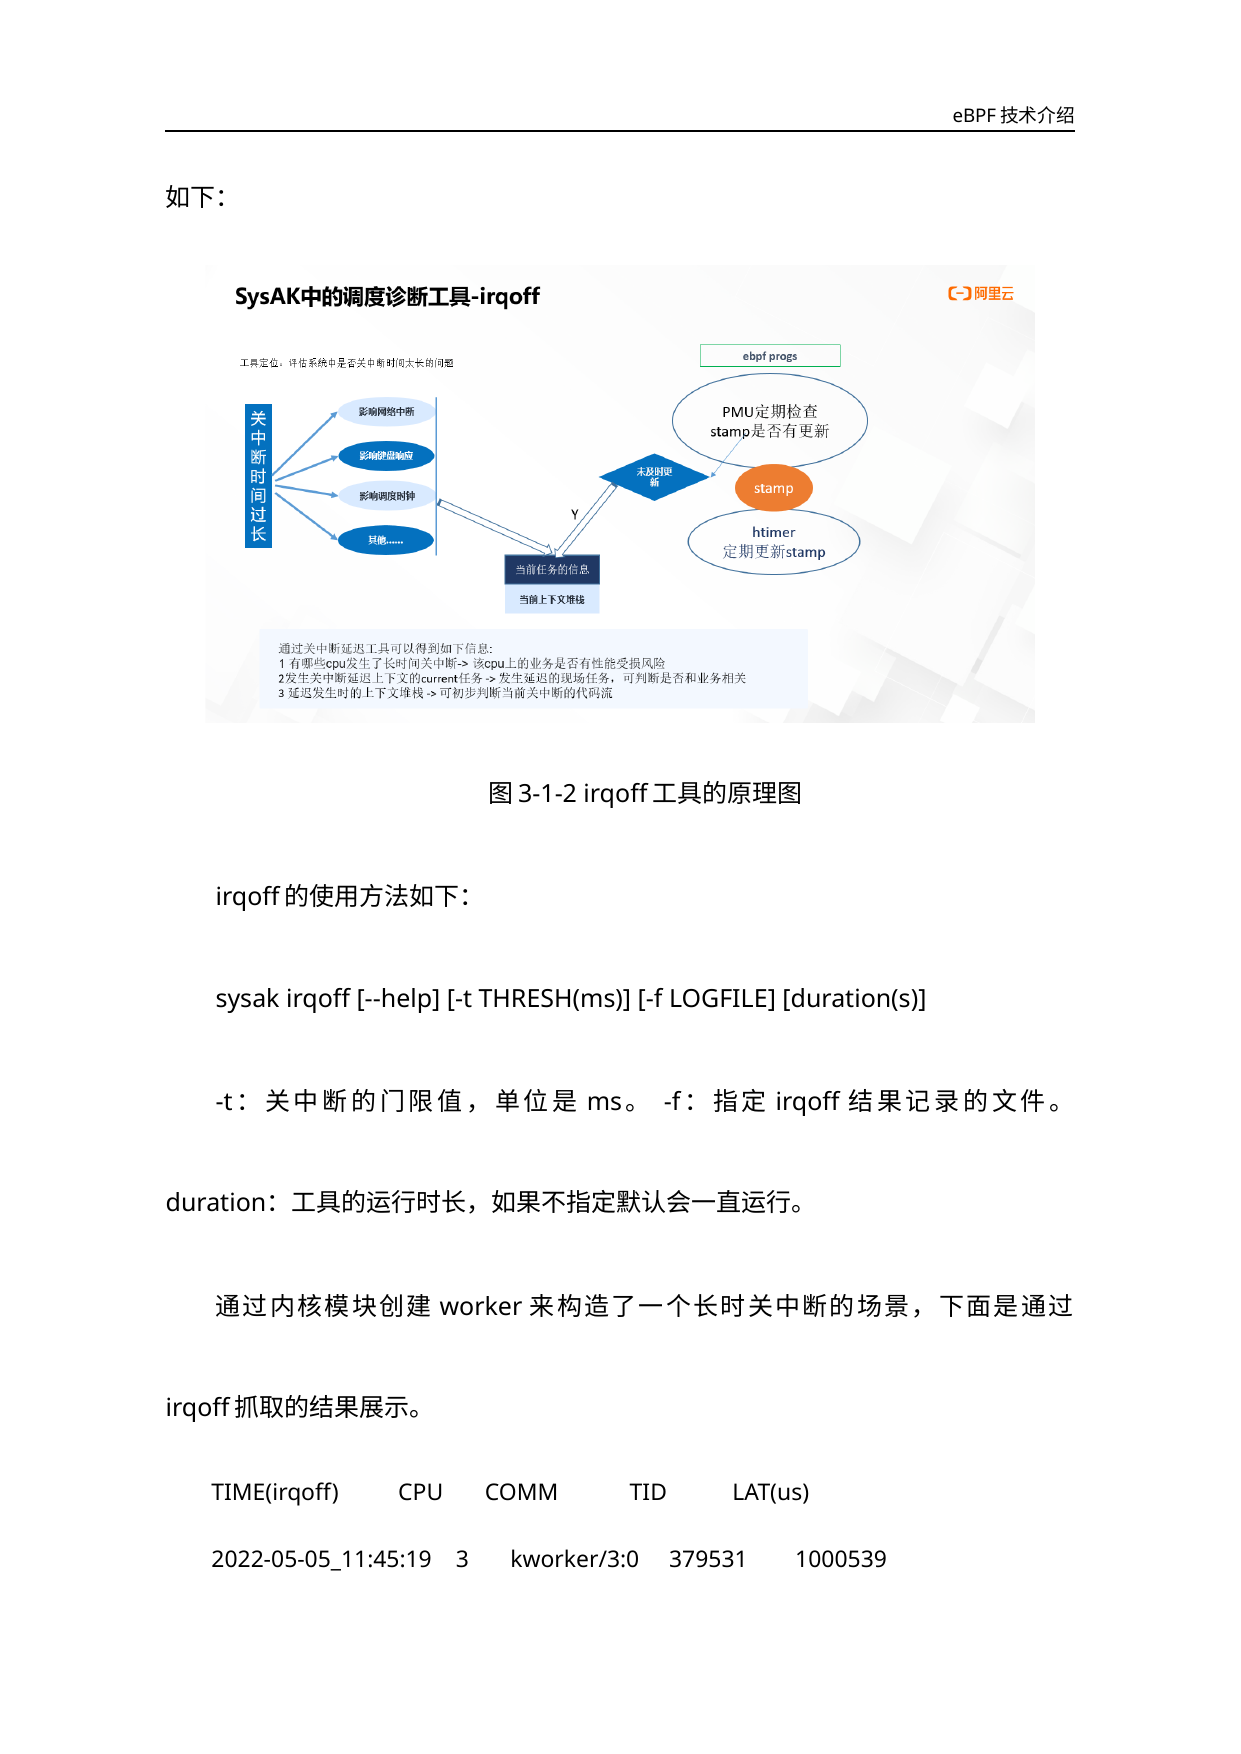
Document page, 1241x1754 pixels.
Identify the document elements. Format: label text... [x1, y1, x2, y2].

text sysak irqoff [--help] [-t THRESH(ms)] [-f LOGFILE] [duration(s)] [165, 963, 1075, 1031]
text 2022-05-05_11:45:19 3 kworker/3:0 379531 1000539 [165, 1542, 1075, 1576]
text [165, 162, 1075, 230]
text 通过内核模块创建worker来构造了一个长时关中断的场景，下面是通过irqoff抓取的结果展示。 [165, 1270, 1075, 1440]
text -t：关中断的门限值，单位是ms。 -f：指定irqoff结果记录的文件。 duration：工具的运行时长，如果不指定默认会一直运行。 [165, 1065, 1075, 1235]
text 图3-1-2 irqoff工具的原理图 [165, 757, 1075, 825]
text irqoff的使用方法如下： [165, 860, 1075, 928]
text TIME(irqoff) CPU COMM TID LAT(us) [165, 1475, 1075, 1509]
picture [205, 265, 1035, 723]
